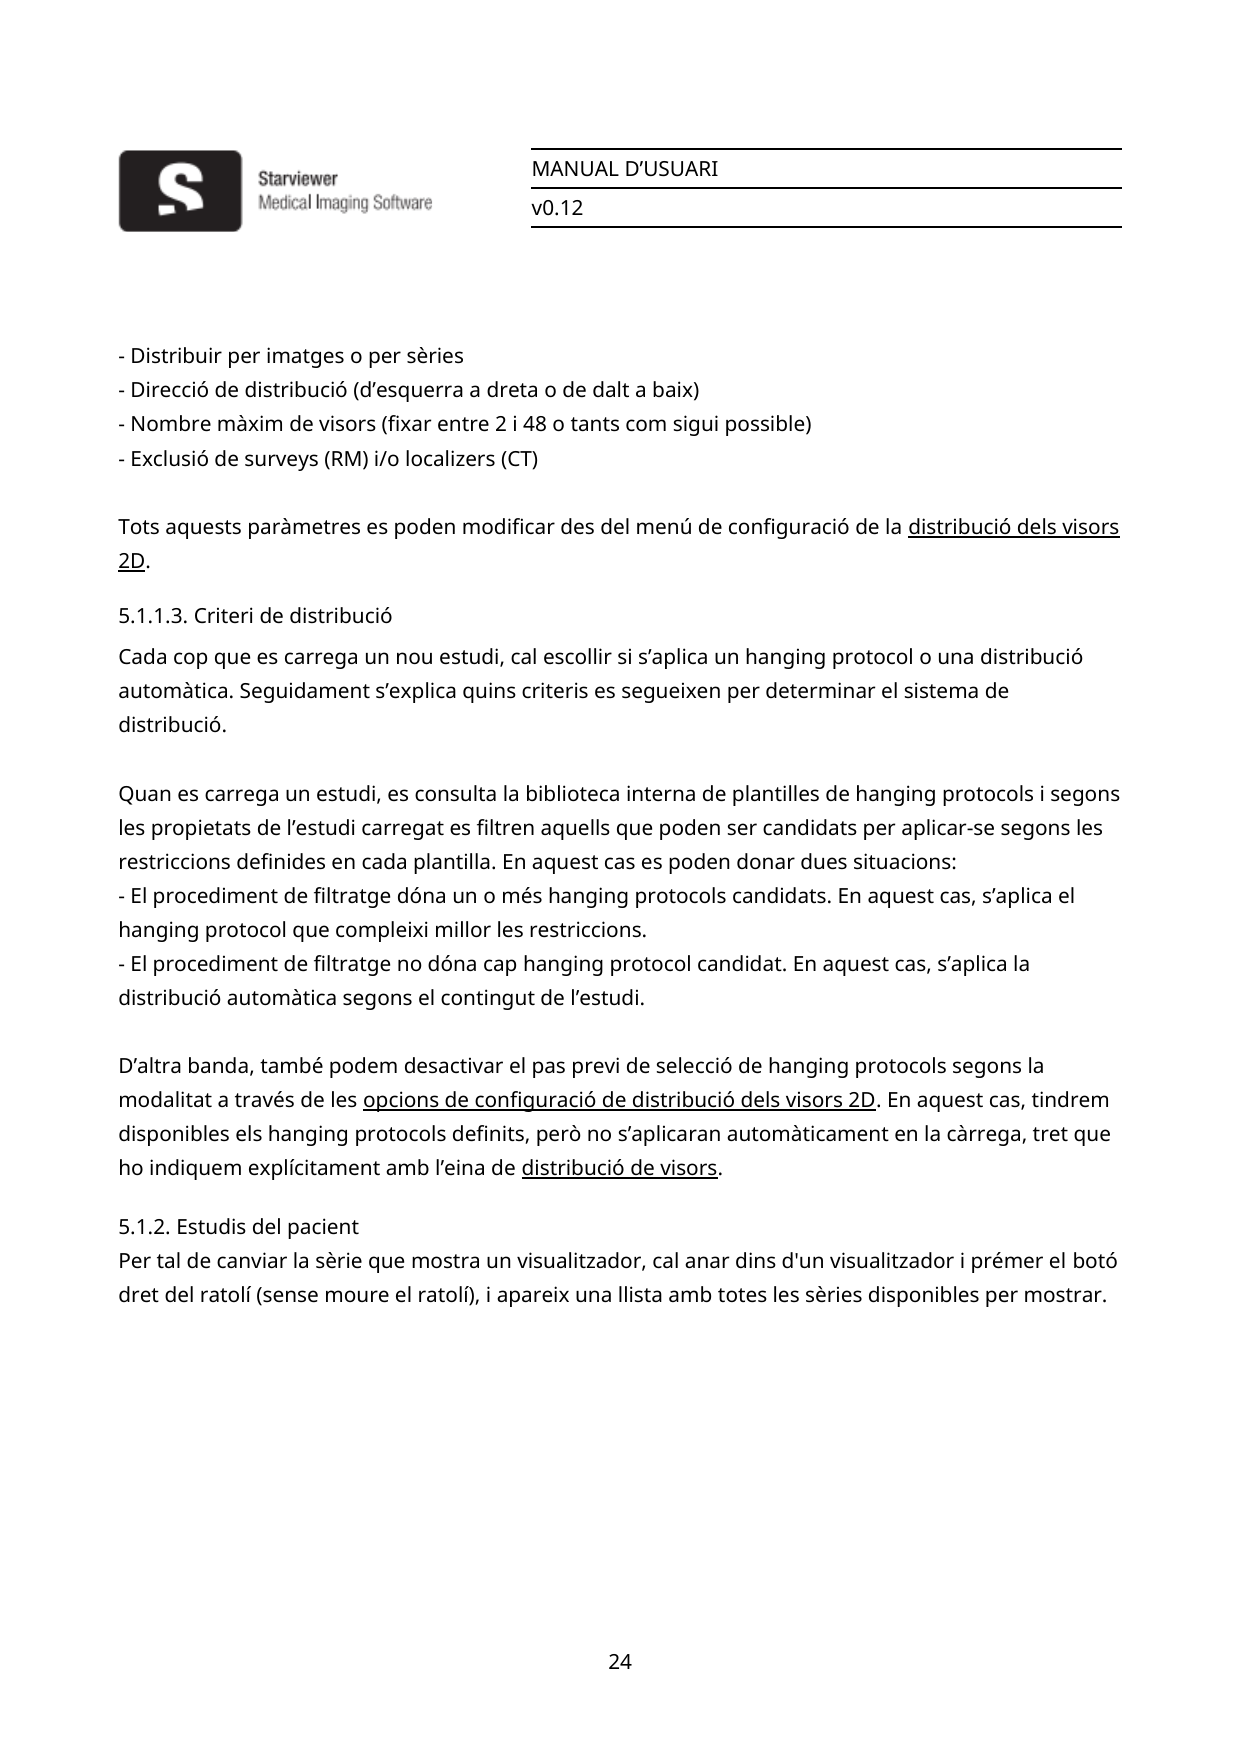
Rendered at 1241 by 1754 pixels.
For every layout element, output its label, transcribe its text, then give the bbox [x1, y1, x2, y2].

text - El procediment de filtratge no dóna cap hanging protocol candidat. En aquest cas, s’aplica la distribució automàtica segons el contingut de l’estudi. [118, 949, 1122, 1011]
text Quan es carrega un estudi, es consulta la biblioteca interna de plantilles de hanging protocols i segons les propietats de l’estudi carregat es filtren aquells que poden ser candidats per aplicar-se segons les restriccions definides en cada plantilla. En aquest cas es poden donar dues situacions: [118, 744, 1122, 875]
text - Nombre màxim de visors (fixar entre 2 i 48 o tants com sigui possible) [118, 409, 1122, 438]
text Tots aquests paràmetres es poden modificar des del menú de configuració de la distribució dels visors 2D. [118, 512, 1122, 575]
subtitle Criteri de distribució [118, 601, 1122, 629]
text Per tal de canviar la sèrie que mostra un visualitzador, cal anar dins d'un visualitzador i prémer el botó dret del ratolí (sense moure el ratolí), i apareix una llista amb totes les sèries disponibles per mostrar. [118, 1246, 1122, 1309]
subtitle Estudis del pacient [118, 1212, 1122, 1241]
text - El procediment de filtratge dóna un o més hanging protocols candidats. En aquest cas, s’aplica el hanging protocol que compleixi millor les restriccions. [118, 881, 1122, 943]
text - Exclusió de surveys (RM) i/o localizers (CT) [118, 444, 1122, 472]
text D’altra banda, també podem desactivar el pas previ de selecció de hanging protocols segons la modalitat a través de les opcions de configuració de distribució dels visors 2D. En aquest cas, tindrem disponibles els hanging protocols definits, però no s’aplicaran automàticament en la càrrega, tret que ho indiquem explícitament amb l’eina de distribució de visors. [118, 1051, 1122, 1182]
text Cada cop que es carrega un nou estudi, cal escollir si s’aplica un hanging protocol o una distribució automàtica. Seguidament s’explica quins criteris es segueixen per determinar el sistema de distribució. [118, 642, 1122, 739]
text - Distribuir per imatges o per sèries [118, 341, 1122, 370]
text - Direcció de distribució (d’esquerra a dreta o de dalt a baix) [118, 376, 1122, 404]
